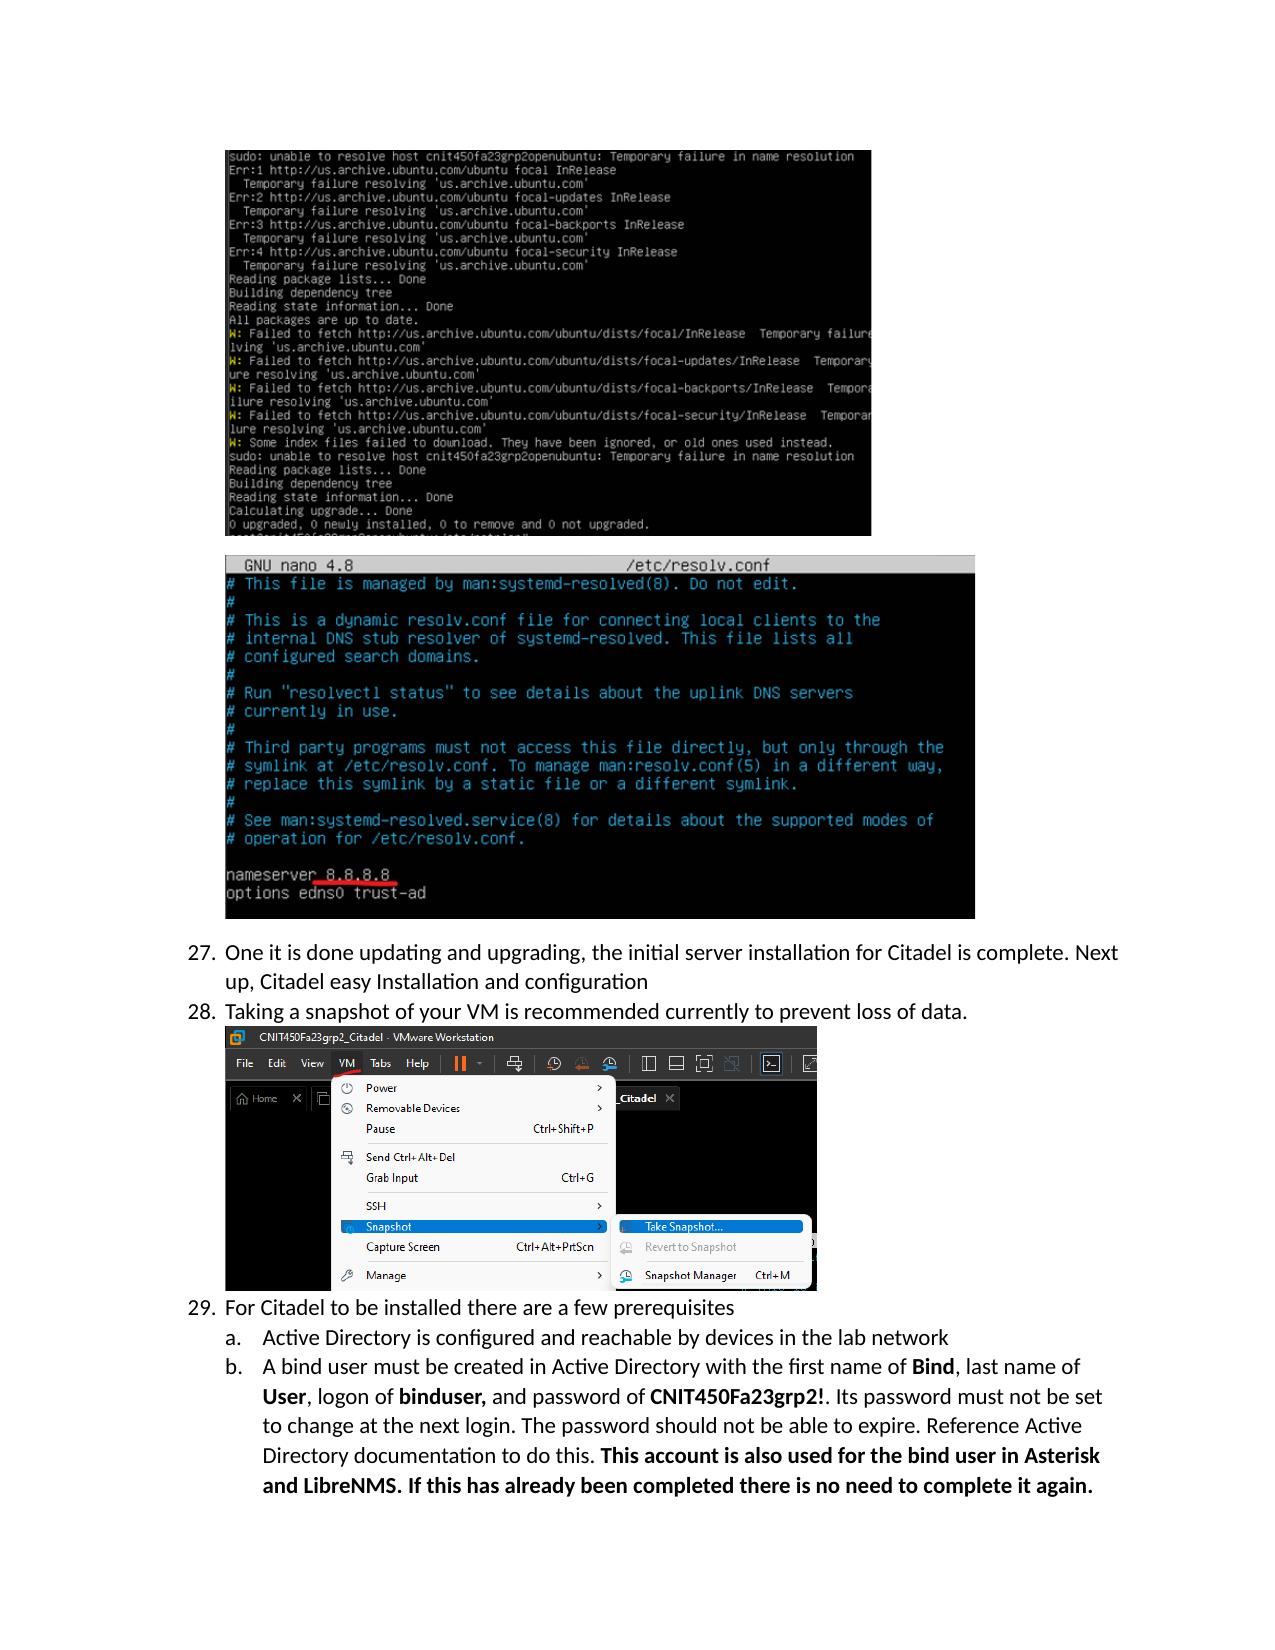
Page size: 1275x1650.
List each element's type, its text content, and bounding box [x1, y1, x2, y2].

picture [225, 150, 872, 536]
list One it is done updating and upgrading, the initial server installation for Citadel is complete. Next up, Citadel easy Installation and configuration [187, 938, 1125, 995]
list Active Directory is configured and reachable by devices in the lab network [225, 1323, 1125, 1351]
list A bind user must be created in Active Directory with the first name of Bind, last name of User, logon of binduser, and password of CNIT450Fa23grp2!. Its password must not be set to change at the next login. The password should not be able to expire. Reference Active Directory documentation to do this. This account is also used for the bind user in Asterisk and LibreNMS. If this has already been completed there is no need to complete it again. [225, 1352, 1125, 1499]
list Taking a snapshot of your VM is recommended currently to prevent loss of data. [187, 997, 1125, 1025]
picture [225, 555, 976, 919]
picture [225, 1026, 817, 1291]
list For Citadel to be installed there are a few prerequisites [187, 1293, 1125, 1321]
